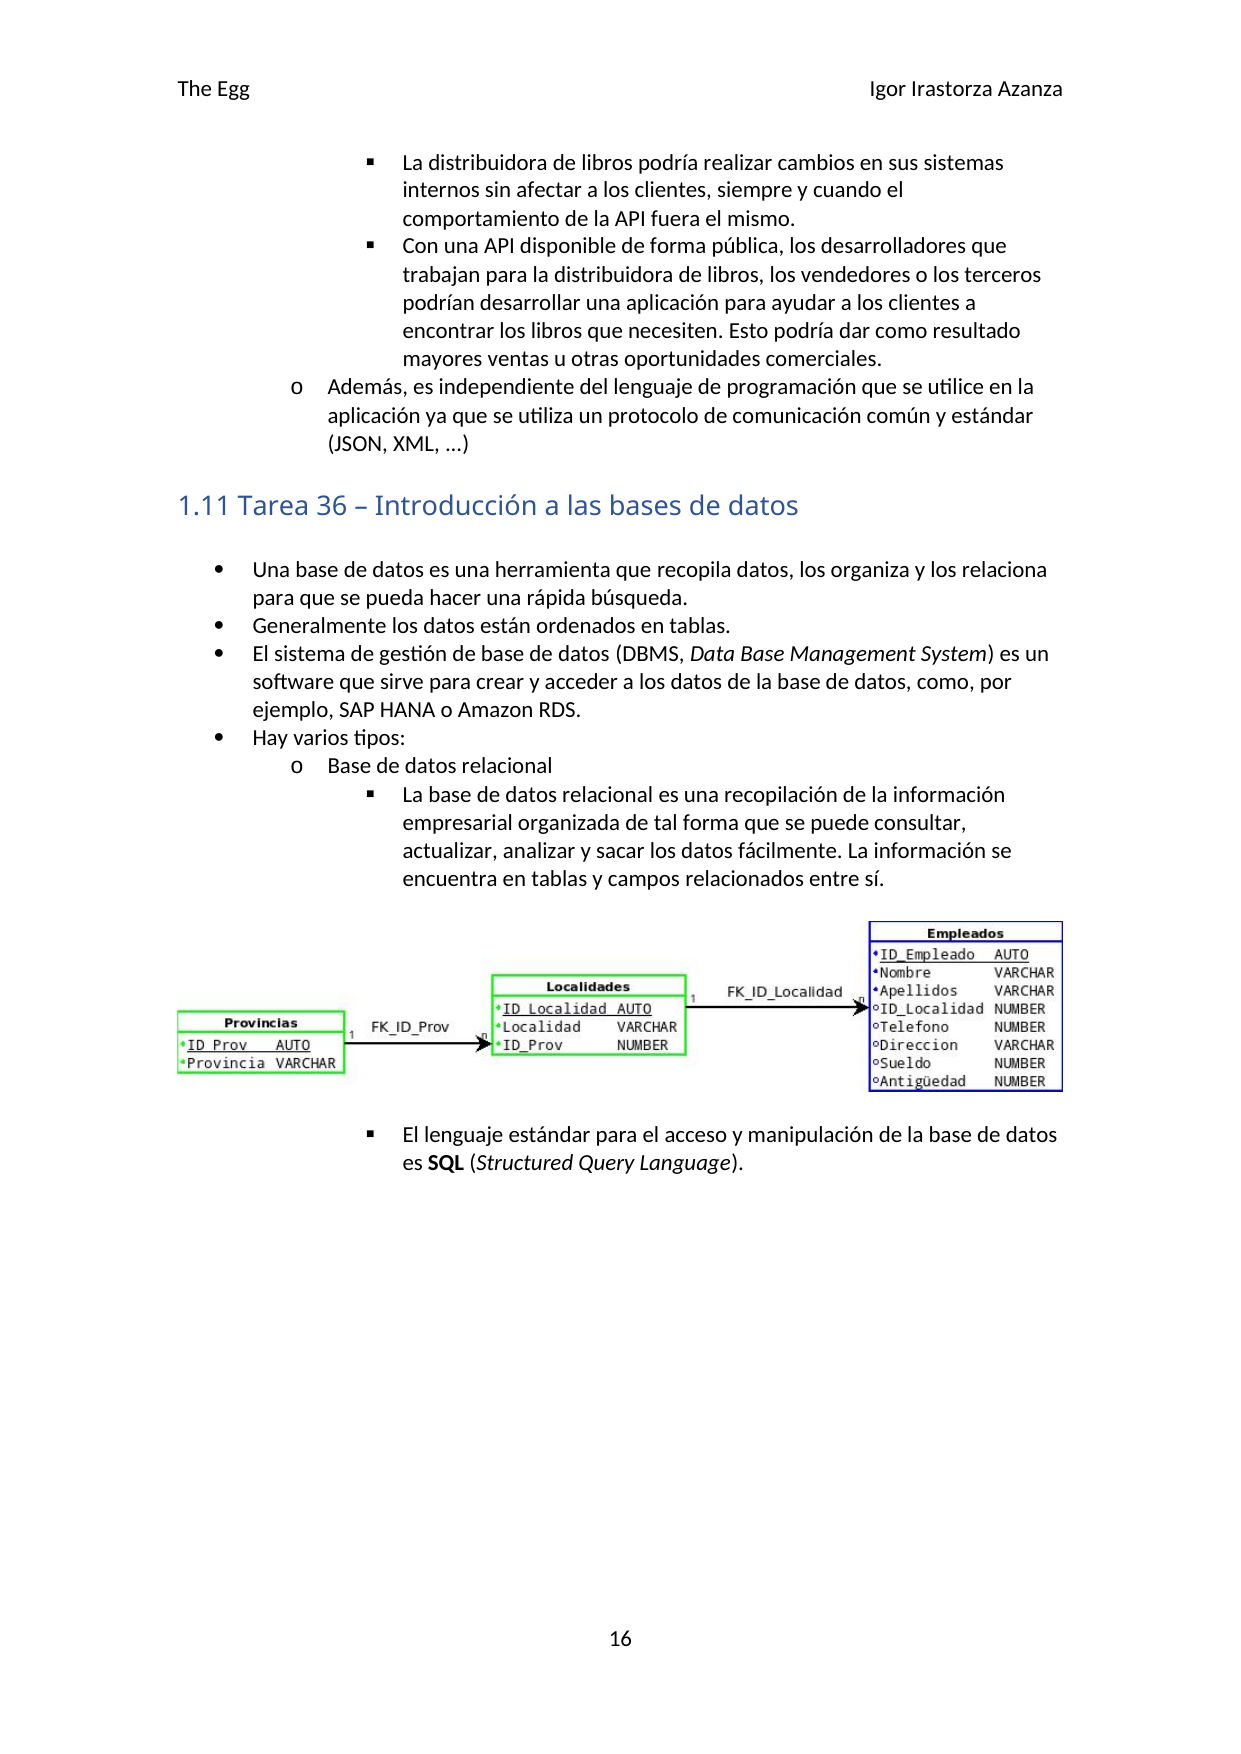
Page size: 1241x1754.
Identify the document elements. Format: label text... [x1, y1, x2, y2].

list La distribuidora de libros podría realizar cambios en sus sistemas internos sin afectar a los clientes, siempre y cuando el comportamiento de la API fuera el mismo. [365, 148, 1063, 232]
list Además, es independiente del lenguaje de programación que se utilice en la aplicación ya que se utiliza un protocolo de comunicación común y estándar (JSON, XML, ...) [290, 372, 1063, 457]
list El sistema de gestión de base de datos (DBMS, Data Base Management System) es un software que sirve para crear y acceder a los datos de la base de datos, como, por ejemplo, SAP HANA o Amazon RDS. [215, 639, 1063, 723]
list Hay varios tipos: [215, 723, 1063, 751]
list Generalmente los datos están ordenados en tablas. [215, 611, 1063, 639]
list El lenguaje estándar para el acceso y manipulación de la base de datos es SQL (Structured Query Language). [365, 1120, 1063, 1176]
list Una base de datos es una herramienta que recopila datos, los organiza y los relaciona para que se pueda hacer una rápida búsqueda. [215, 555, 1063, 611]
subtitle Tarea 36 – Introducción a las bases de datos [177, 486, 1063, 523]
list Con una API disponible de forma pública, los desarrolladores que trabajan para la distribuidora de libros, los vendedores o los terceros podrían desarrollar una aplicación para ayudar a los clientes a encontrar los libros que necesiten. Esto podría dar como resultado mayores ventas u otras oportunidades comerciales. [365, 232, 1063, 372]
list La base de datos relacional es una recopilación de la información empresarial organizada de tal forma que se puede consultar, actualizar, analizar y sacar los datos fácilmente. La información se encuentra en tablas y campos relacionados entre sí. [365, 780, 1063, 892]
list Base de datos relacional [290, 751, 1063, 780]
picture [177, 921, 1063, 1092]
